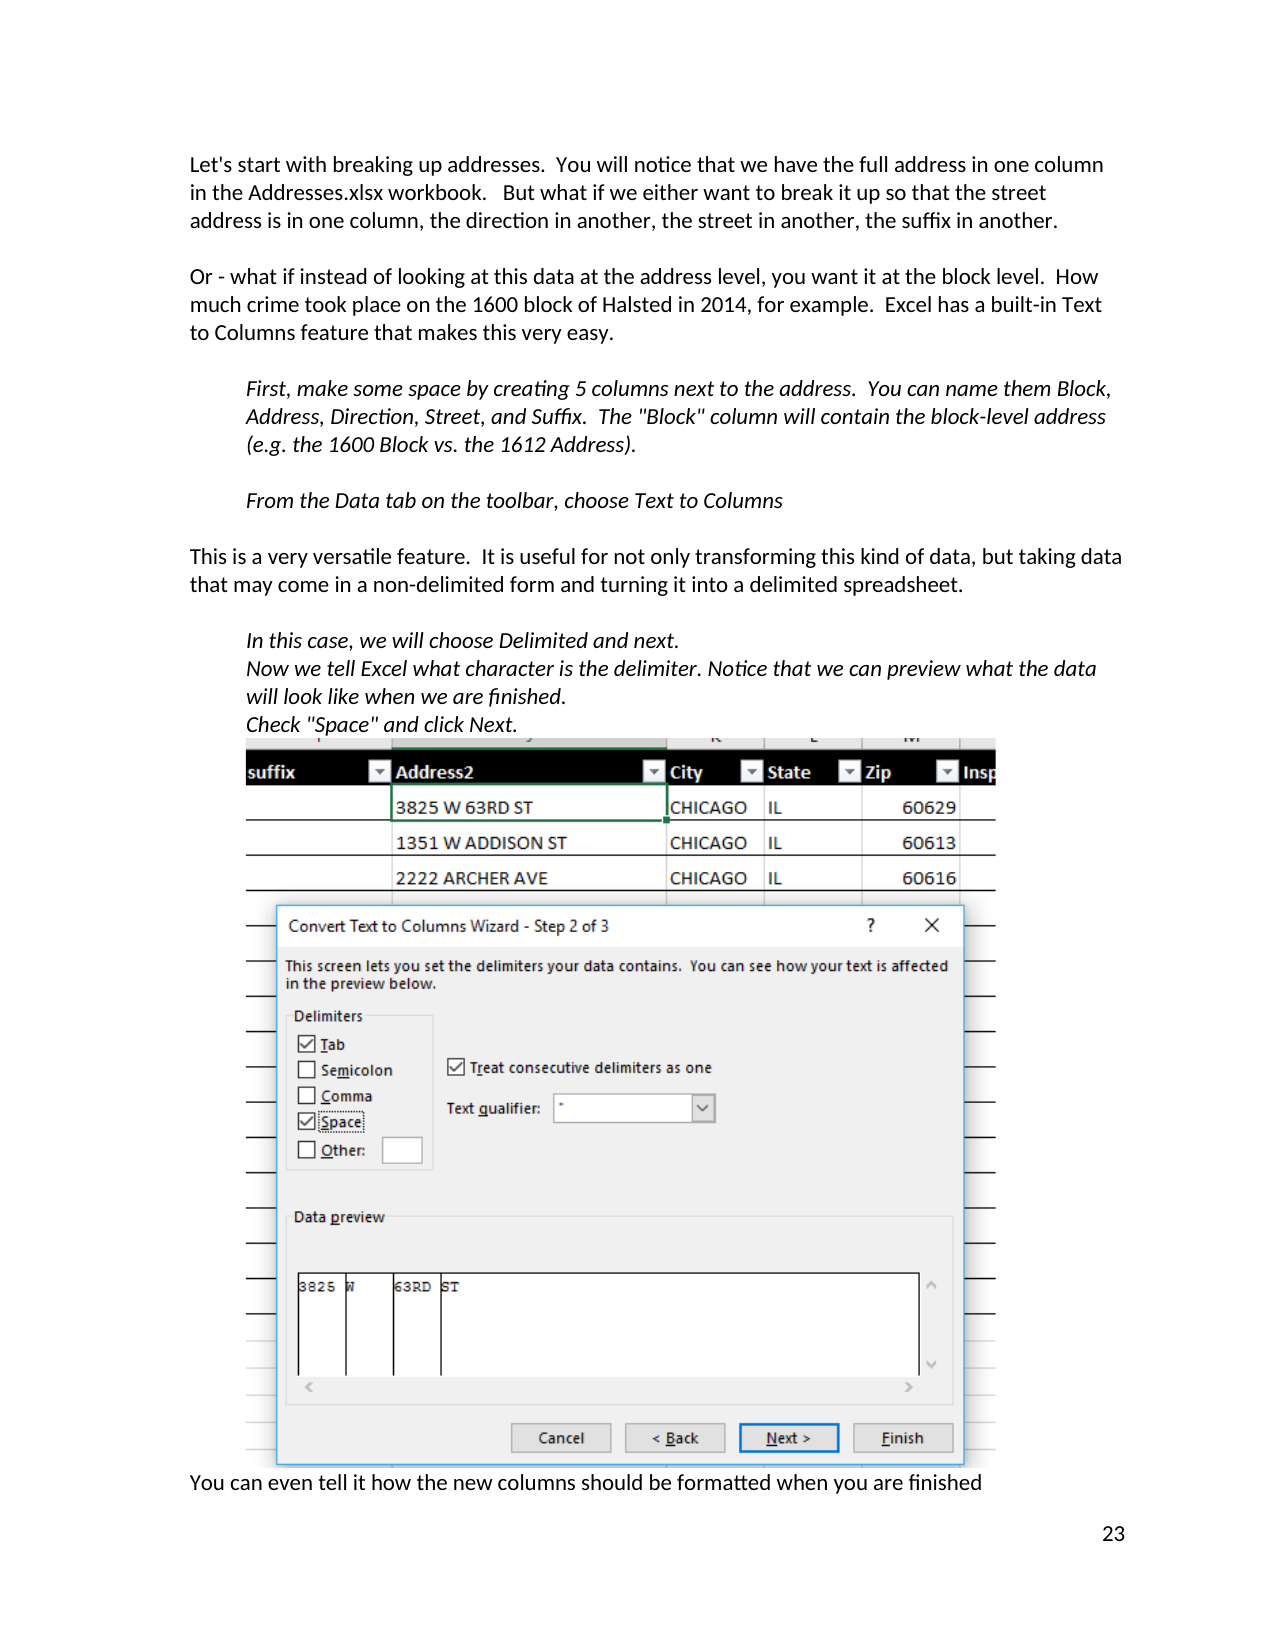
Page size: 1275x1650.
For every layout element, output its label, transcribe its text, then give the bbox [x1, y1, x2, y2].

text Check "Space" and click Next. [246, 710, 1125, 738]
picture [245, 738, 996, 1468]
text This is a very versatile feature. It is useful for not only transforming this kind of data, but taking data that may come in a non-delimited form and turning it into a delimited spreadsheet. [189, 542, 1125, 598]
text Now we tell Excel what character is the delimiter. Notice that we can preview what the data will look like when we are finished. [246, 654, 1125, 710]
text In this case, we will choose Delimited and next. [246, 626, 1125, 654]
text First, make some space by creating 5 columns next to the address. You can name them Block, Address, Direction, Street, and Suffix. The "Block" column will contain the block-level address (e.g. the 1600 Block vs. the 1612 Address). [246, 374, 1125, 458]
text Or - what if instead of looking at this data at the address level, you want it at the block level. How much crime took place on the 1600 block of Halsted in 2014, for example. Excel has a built-in Text to Columns feature that makes this very easy. [189, 262, 1125, 346]
text From the Data tab on the toolbar, choose Text to Columns [246, 486, 1125, 514]
text Let's start with breaking up addresses. You will notice that we have the full address in one column in the Addresses.xlsx workbook. But what if we either want to break it up so that the street address is in one column, the direction in another, the street in another, the suffix in another. [189, 150, 1125, 234]
text You can even tell it how the new columns should be formatted when you are finished [189, 1468, 1125, 1496]
